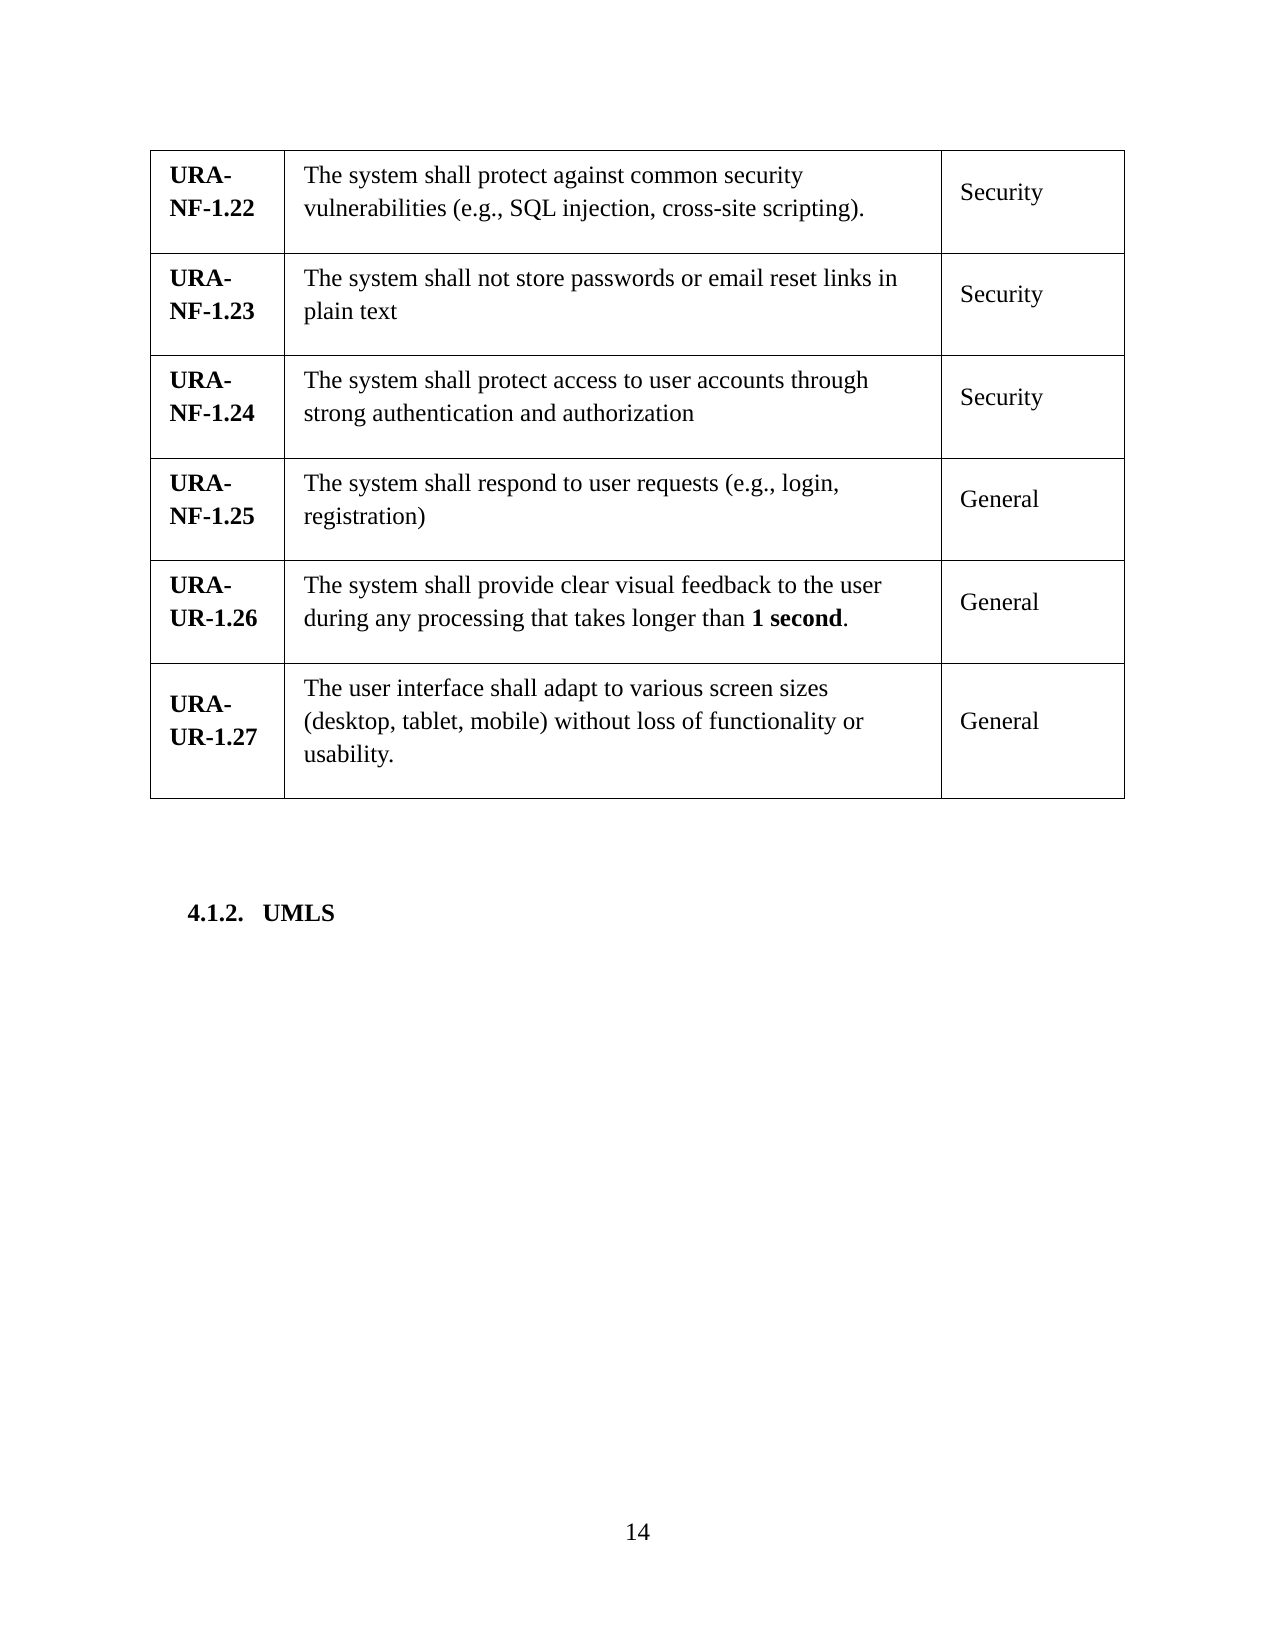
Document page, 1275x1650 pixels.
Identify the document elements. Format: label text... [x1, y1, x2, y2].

table_cell Security [942, 151, 1124, 252]
table_cell General [942, 561, 1124, 662]
table_cell URA-UR-1.26 [151, 561, 284, 662]
table_cell The user interface shall adapt to various screen sizes (desktop, tablet, mobile) without loss of functionality or usability. [285, 664, 941, 798]
table_cell Security [942, 254, 1124, 355]
table_cell General [942, 664, 1124, 798]
table_cell General [942, 459, 1124, 560]
table_cell URA-NF-1.22 [151, 151, 284, 252]
subtitle UMLS [187, 898, 1125, 927]
table_cell The system shall not store passwords or email reset links in plain text [285, 254, 941, 355]
table_cell URA-NF-1.23 [151, 254, 284, 355]
table_cell URA-NF-1.25 [151, 459, 284, 560]
table_cell The system shall protect against common security vulnerabilities (e.g., SQL injection, cross-site scripting). [285, 151, 941, 252]
table_cell The system shall provide clear visual feedback to the user during any processing that takes longer than 1 second. [285, 561, 941, 662]
table_cell URA-UR-1.27 [151, 664, 284, 798]
table_cell URA-NF-1.24 [151, 356, 284, 457]
table_cell The system shall respond to user requests (e.g., login, registration) [285, 459, 941, 560]
table_cell The system shall protect access to user accounts through strong authentication and authorization [285, 356, 941, 457]
table_cell Security [942, 356, 1124, 457]
